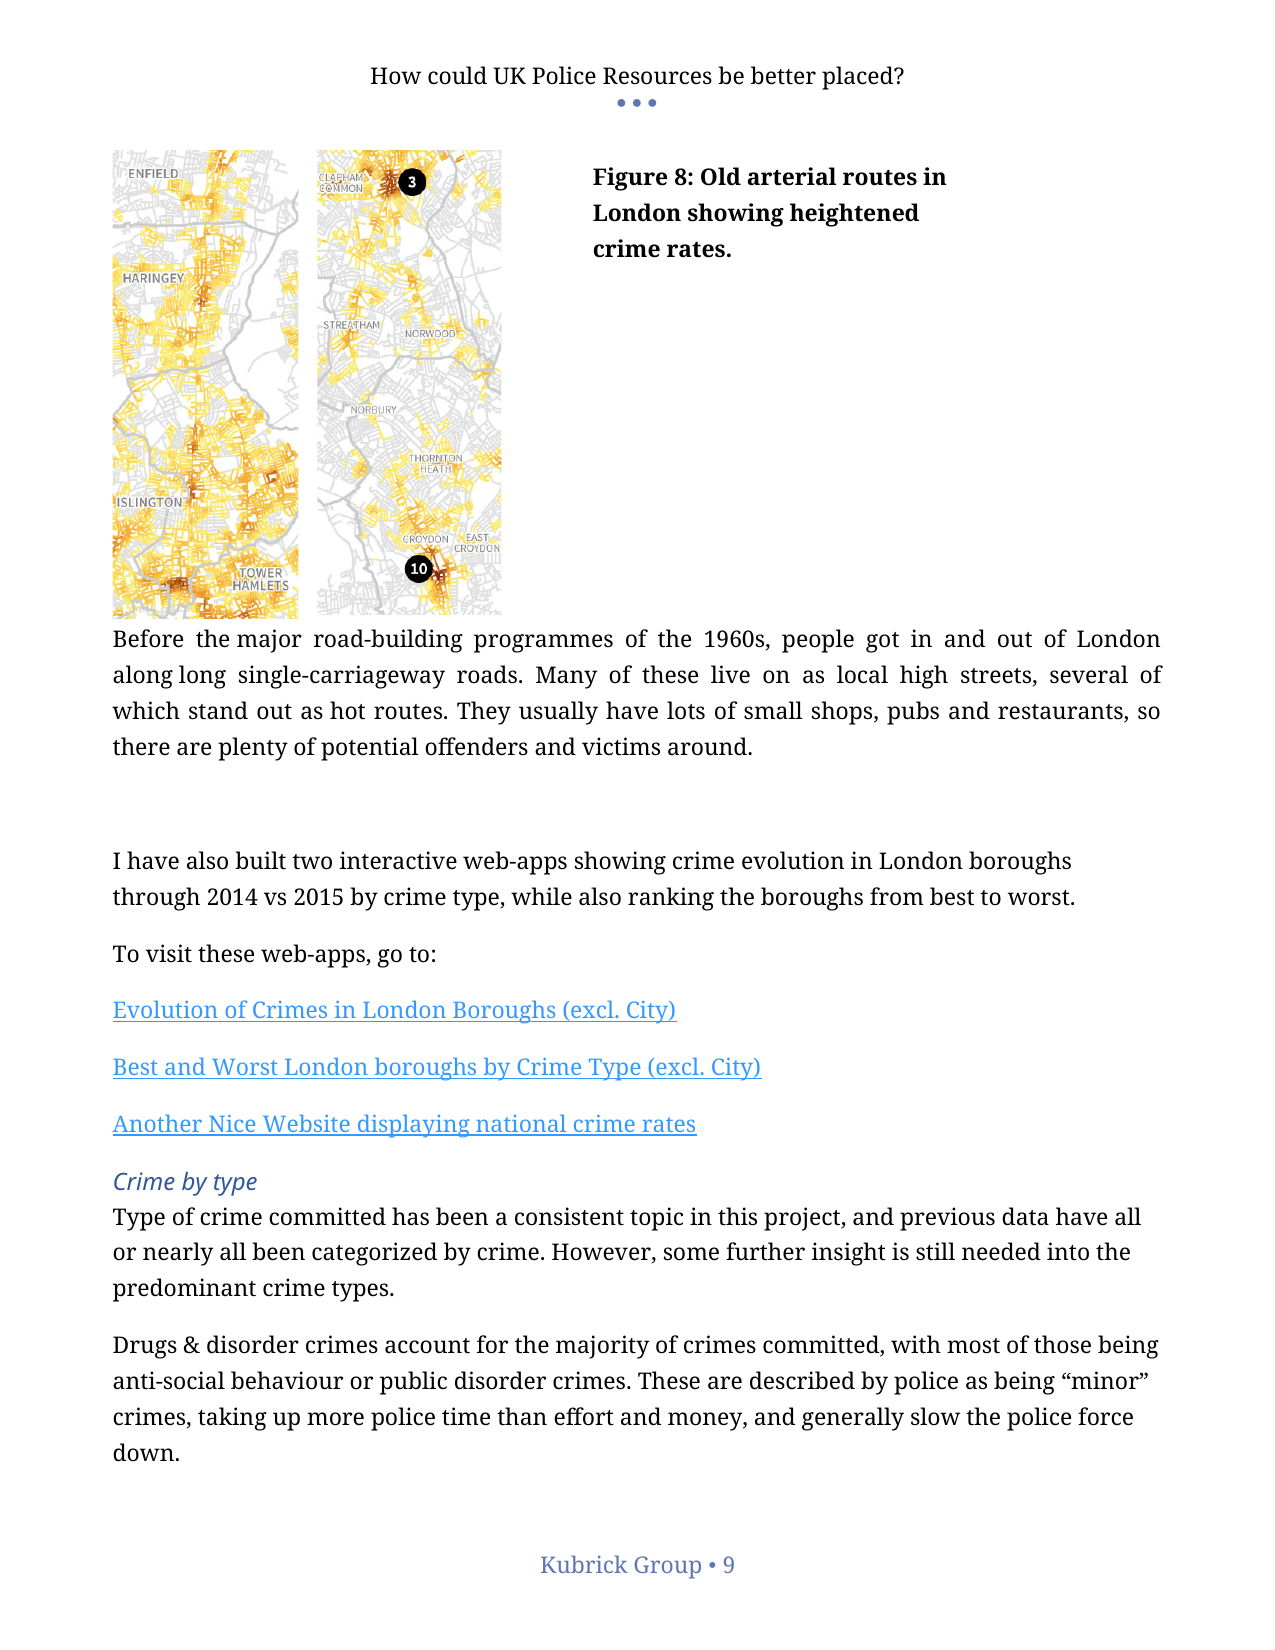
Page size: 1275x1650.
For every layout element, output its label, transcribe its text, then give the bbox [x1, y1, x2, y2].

text To visit these web-apps, go to: [112, 937, 1162, 969]
text Another Nice Website displaying national crime rates [112, 1108, 1162, 1139]
text Drugs & disorder crimes account for the majority of crimes committed, with most of those being anti-social behaviour or public disorder crimes. These are described by police as being “minor” crimes, taking up more police time than effort and money, and generally slow the police force down. [112, 1329, 1162, 1468]
subtitle Crime by type [112, 1164, 1162, 1197]
text Evolution of Crimes in London Boroughs (excl. City) [112, 994, 1162, 1026]
picture [112, 150, 299, 619]
picture [317, 150, 502, 615]
text I have also built two interactive web-apps showing crime evolution in London boroughs through 2014 vs 2015 by crime type, while also ranking the boroughs from best to worst. [112, 845, 1162, 912]
text Type of crime committed has been a consistent topic in this project, and previous data have all or nearly all been categorized by crime. However, some further insight is still needed into the predominant crime types. [112, 1200, 1162, 1303]
text Best and Worst London boroughs by Crime Type (excl. City) [112, 1051, 1162, 1082]
